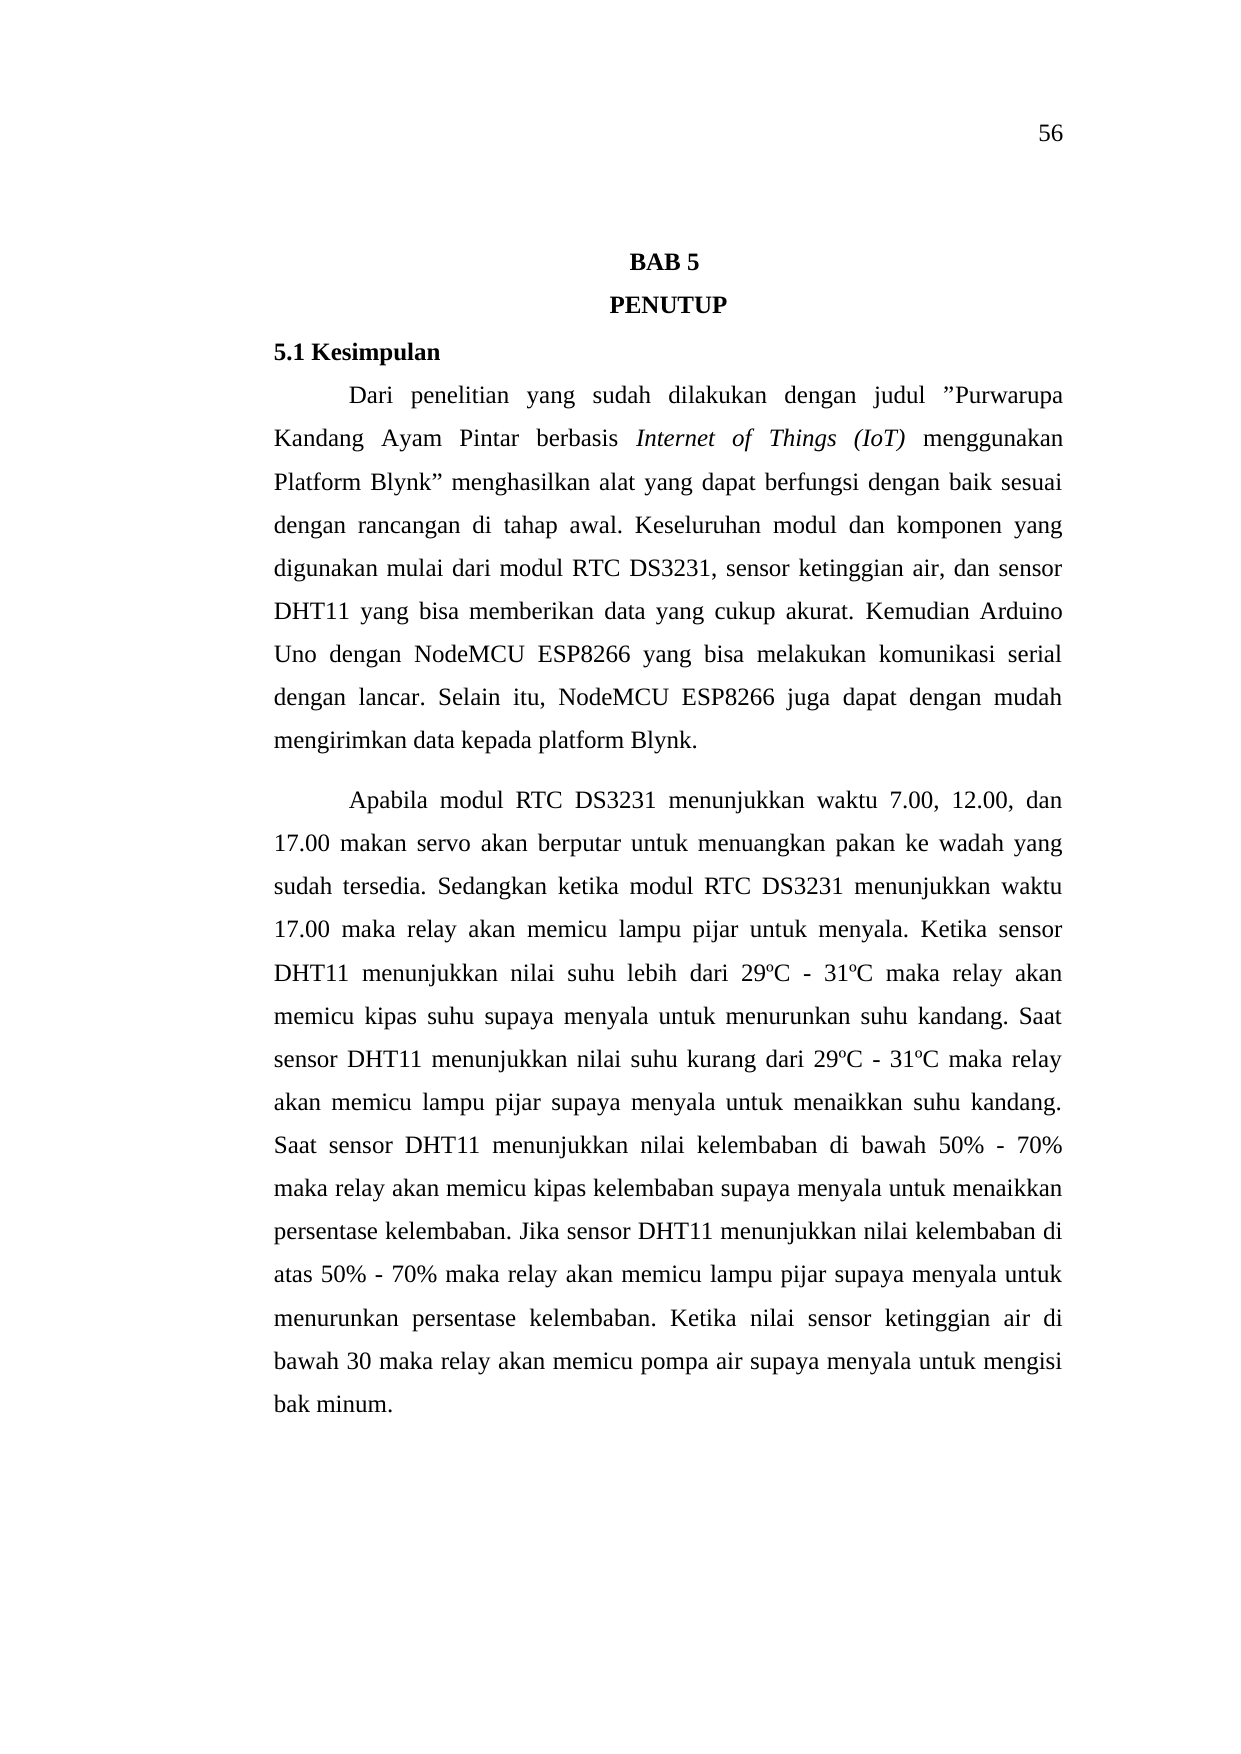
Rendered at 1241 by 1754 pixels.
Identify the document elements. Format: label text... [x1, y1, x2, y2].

text Dari penelitian yang sudah dilakukan dengan judul ”Purwarupa Kandang Ayam Pintar berbasis Internet of Things (IoT) menggunakan Platform Blynk” menghasilkan alat yang dapat berfungsi dengan baik sesuai dengan rancangan di tahap awal. Keseluruhan modul dan komponen yang digunakan mulai dari modul RTC DS3231, sensor ketinggian air, dan sensor DHT11 yang bisa memberikan data yang cukup akurat. Kemudian Arduino Uno dengan NodeMCU ESP8266 yang bisa melakukan komunikasi serial dengan lancar. Selain itu, NodeMCU ESP8266 juga dapat dengan mudah mengirimkan data kepada platform Blynk. [274, 380, 1063, 754]
subtitle Kesimpulan [274, 337, 1063, 366]
text Apabila modul RTC DS3231 menunjukkan waktu 7.00, 12.00, dan 17.00 makan servo akan berputar untuk menuangkan pakan ke wadah yang sudah tersedia. Sedangkan ketika modul RTC DS3231 menunjukkan waktu 17.00 maka relay akan memicu lampu pijar untuk menyala. Ketika sensor DHT11 menunjukkan nilai suhu lebih dari 29ºC - 31ºC maka relay akan memicu kipas suhu supaya menyala untuk menurunkan suhu kandang. Saat sensor DHT11 menunjukkan nilai suhu kurang dari 29ºC - 31ºC maka relay akan memicu lampu pijar supaya menyala untuk menaikkan suhu kandang. Saat sensor DHT11 menunjukkan nilai kelembaban di bawah 50% - 70% maka relay akan memicu kipas kelembaban supaya menyala untuk menaikkan persentase kelembaban. Jika sensor DHT11 menunjukkan nilai kelembaban di atas 50% - 70% maka relay akan memicu lampu pijar supaya menyala untuk menurunkan persentase kelembaban. Ketika nilai sensor ketinggian air di bawah 30 maka relay akan memicu pompa air supaya menyala untuk mengisi bak minum. [274, 785, 1063, 1418]
subtitle PENUTUP [266, 247, 1063, 319]
